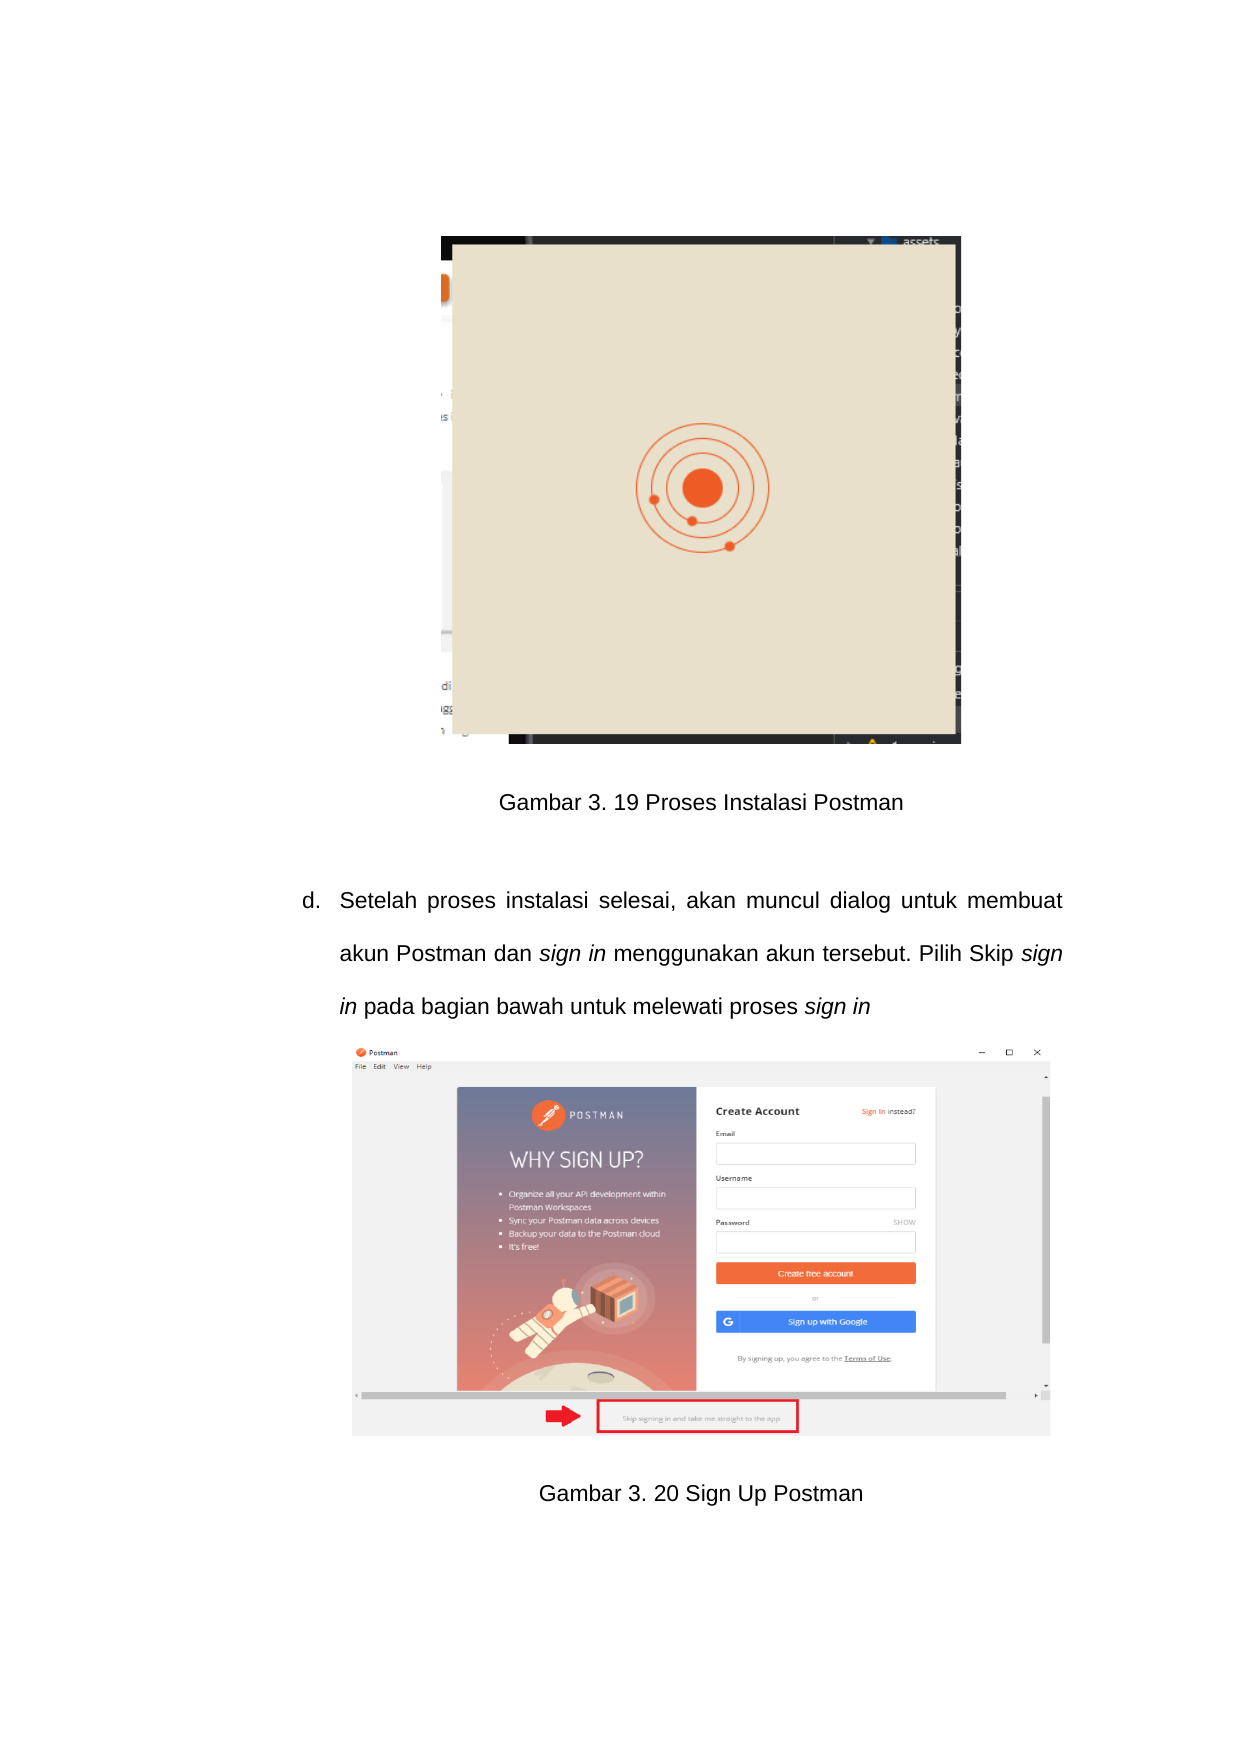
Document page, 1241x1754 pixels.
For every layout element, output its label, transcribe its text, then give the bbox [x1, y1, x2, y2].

text Gambar 3. 19 Proses Instalasi Postman [339, 789, 1063, 815]
picture [441, 236, 962, 744]
picture [352, 1045, 1051, 1436]
text Setelah proses instalasi selesai, akan muncul dialog untuk membuat akun Postman dan sign in menggunakan akun tersebut. Pilih Skip sign in pada bagian bawah untuk melewati proses sign in [302, 887, 1063, 1019]
text Gambar 3. 20 Sign Up Postman [339, 1480, 1063, 1507]
